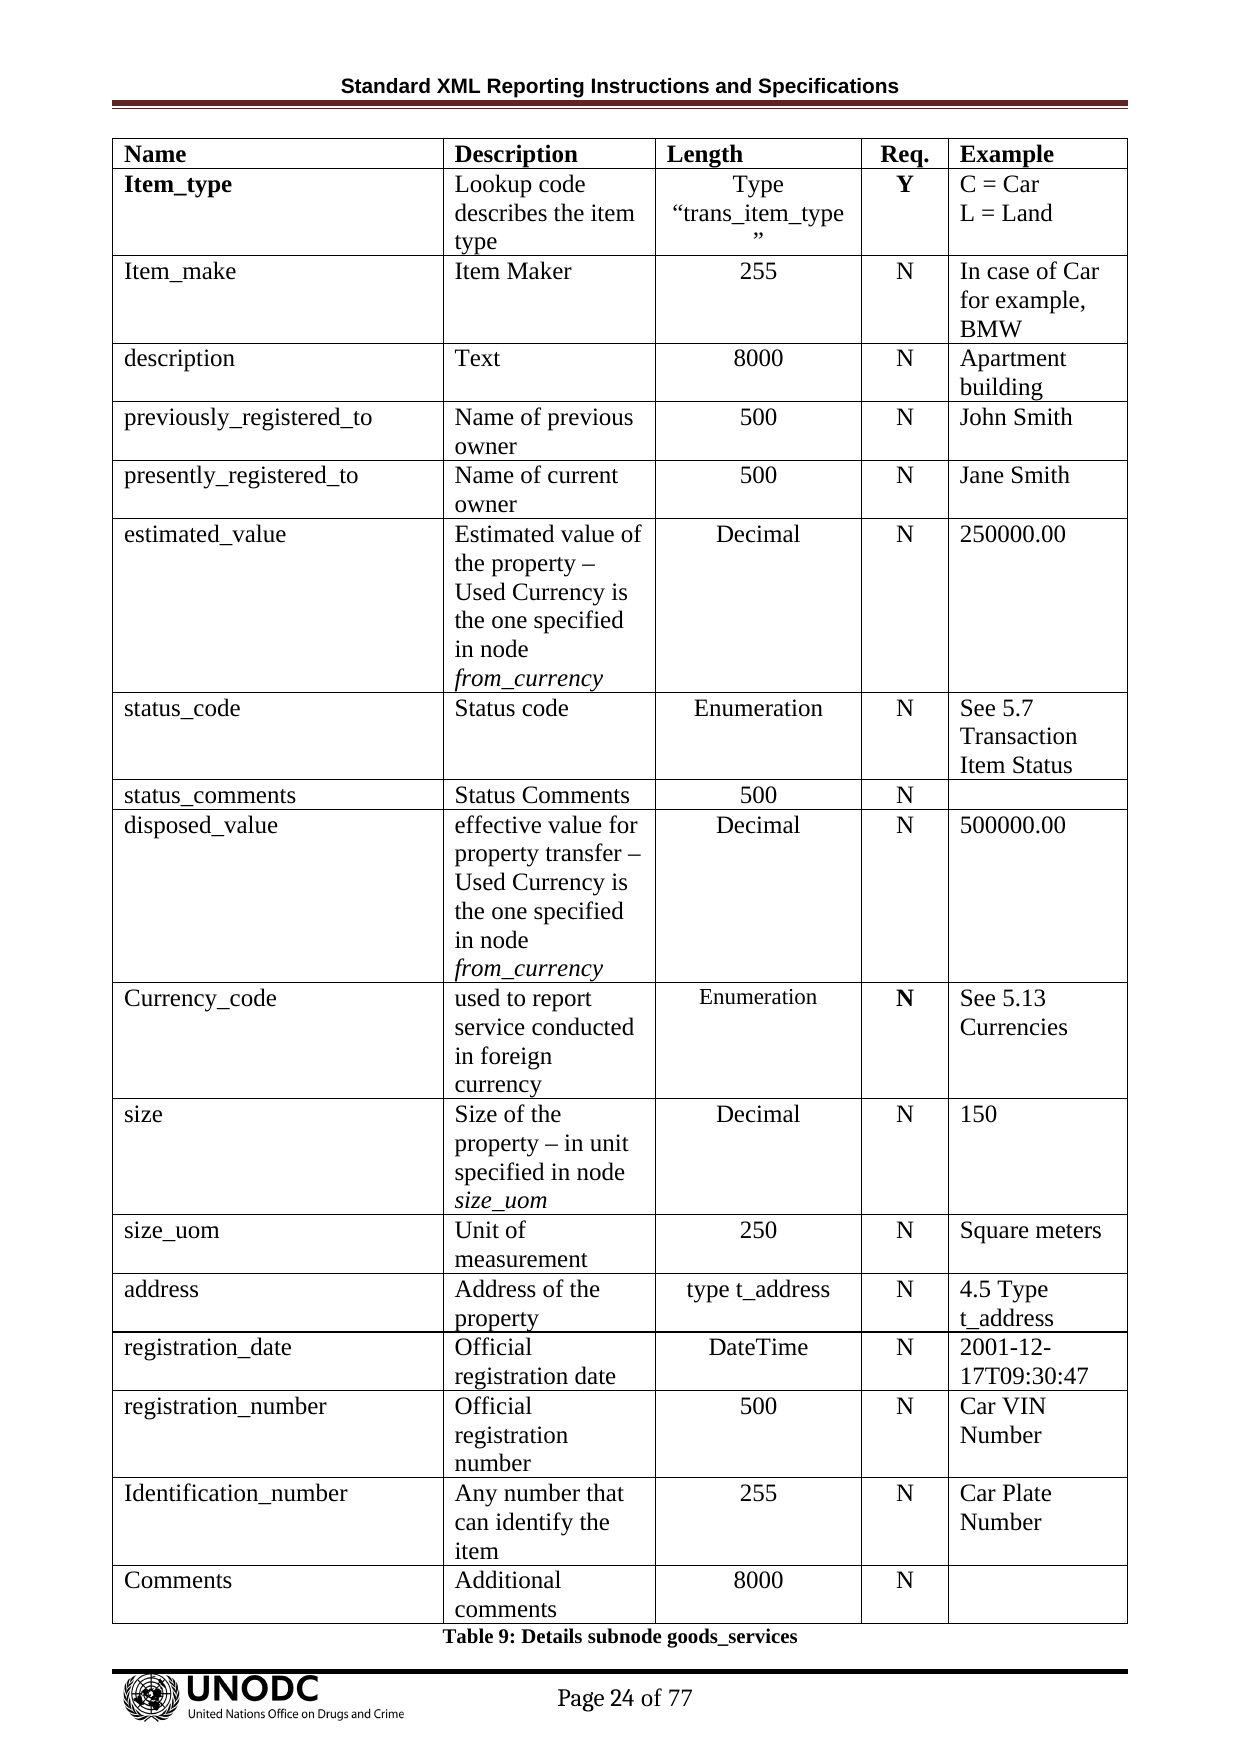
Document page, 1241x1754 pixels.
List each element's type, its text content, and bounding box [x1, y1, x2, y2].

table_cell address [113, 1274, 443, 1331]
table_cell 250 [656, 1215, 861, 1273]
table_cell Enumeration [656, 693, 861, 779]
table_cell Unit of measurement [444, 1215, 655, 1273]
table_cell See 5.13 Currencies [949, 983, 1127, 1098]
table_cell N [862, 1566, 948, 1623]
table_cell N [862, 256, 948, 342]
table_cell effective value for property transfer – Used Currency is the one specified in node from_currency [444, 810, 655, 982]
table_cell Official registration date [444, 1333, 655, 1390]
table_cell Item_type [113, 169, 443, 255]
table_header Length [656, 139, 861, 168]
table_cell N [862, 810, 948, 982]
table_cell Name of previous owner [444, 402, 655, 459]
table_cell status_code [113, 693, 443, 779]
table_cell Address of the property [444, 1274, 655, 1331]
table_cell Decimal [656, 1099, 861, 1214]
text Table 9: Details subnode goods_services [112, 1624, 1128, 1648]
table_cell used to report service conducted in foreign currency [444, 983, 655, 1098]
table_cell Item Maker [444, 256, 655, 342]
table_cell Apartment building [949, 344, 1127, 401]
table_cell N [862, 1274, 948, 1331]
table_cell DateTime [656, 1333, 861, 1390]
table_cell Decimal [656, 519, 861, 692]
table_cell N [862, 461, 948, 518]
table_cell [949, 1566, 1127, 1623]
table_cell Name of current owner [444, 461, 655, 518]
table_cell Any number that can identify the item [444, 1478, 655, 1564]
table_cell 500 [656, 1391, 861, 1477]
table_cell Lookup code describes the item type [444, 169, 655, 255]
table_cell Y [862, 169, 948, 255]
table_cell Enumeration [656, 983, 861, 1098]
table_cell N [862, 344, 948, 401]
table_cell previously_registered_to [113, 402, 443, 459]
table_cell Status code [444, 693, 655, 779]
table_cell N [862, 983, 948, 1098]
table_header Req. [862, 139, 948, 168]
table_cell Currency_code [113, 983, 443, 1098]
table_cell 150 [949, 1099, 1127, 1214]
table_cell 500000.00 [949, 810, 1127, 982]
table_cell 8000 [656, 1566, 861, 1623]
table_cell N [862, 1215, 948, 1273]
table_cell N [862, 402, 948, 459]
table_cell Car Plate Number [949, 1478, 1127, 1564]
table_cell Identification_number [113, 1478, 443, 1564]
table_cell Estimated value of the property – Used Currency is the one specified in node from_currency [444, 519, 655, 692]
table_cell Type “trans_item_type” [656, 169, 861, 255]
table_cell 2001-12-17T09:30:47 [1051, 1333, 1127, 1390]
table_header Description [444, 139, 655, 168]
table_cell In case of Car for example, BMW [949, 256, 1127, 342]
table_cell type t_address [656, 1274, 861, 1331]
table_cell size [113, 1099, 443, 1214]
table_cell 255 [656, 256, 861, 342]
table_cell C = Car L = Land [949, 169, 1127, 255]
table_cell registration_date [113, 1333, 443, 1390]
table_cell 8000 [656, 344, 861, 401]
table_cell Jane Smith [949, 461, 1127, 518]
table_cell Text [444, 344, 655, 401]
table_cell Official registration number [444, 1391, 655, 1477]
table_cell Additional comments [444, 1566, 655, 1623]
table_cell 4.5 Type t_address [949, 1274, 1127, 1331]
table_cell 500 [656, 780, 861, 809]
table_cell N [862, 1478, 948, 1564]
table_cell Car VIN Number [949, 1391, 1127, 1477]
table_cell Square meters [949, 1215, 1127, 1273]
table_cell Size of the property – in unit specified in node size_uom [444, 1099, 655, 1214]
table_cell Decimal [656, 810, 861, 982]
table_cell 250000.00 [949, 519, 1127, 692]
table_cell disposed_value [113, 810, 443, 982]
table_cell 500 [656, 461, 861, 518]
table_cell 500 [656, 402, 861, 459]
table_cell N [862, 1333, 948, 1390]
table_cell N [862, 519, 948, 692]
table_cell registration_number [113, 1391, 443, 1477]
table_cell N [862, 780, 948, 809]
table_cell N [862, 1391, 948, 1477]
table_cell N [862, 1099, 948, 1214]
table_cell estimated_value [113, 519, 443, 692]
table_cell See 5.7 Transaction Item Status [949, 693, 1127, 779]
table_header Example [949, 139, 1127, 168]
table_cell description [113, 344, 443, 401]
table_cell presently_registered_to [113, 461, 443, 518]
picture [123, 1673, 404, 1722]
table_cell Comments [113, 1566, 443, 1623]
table_header Name [113, 139, 443, 168]
table_cell Item_make [113, 256, 443, 342]
table_cell Status Comments [444, 780, 655, 809]
table_cell size_uom [113, 1215, 443, 1273]
table_cell N [862, 693, 948, 779]
table_cell 255 [656, 1478, 861, 1564]
table_cell [949, 780, 1127, 809]
table_cell status_comments [113, 780, 443, 809]
table_cell John Smith [949, 402, 1127, 459]
